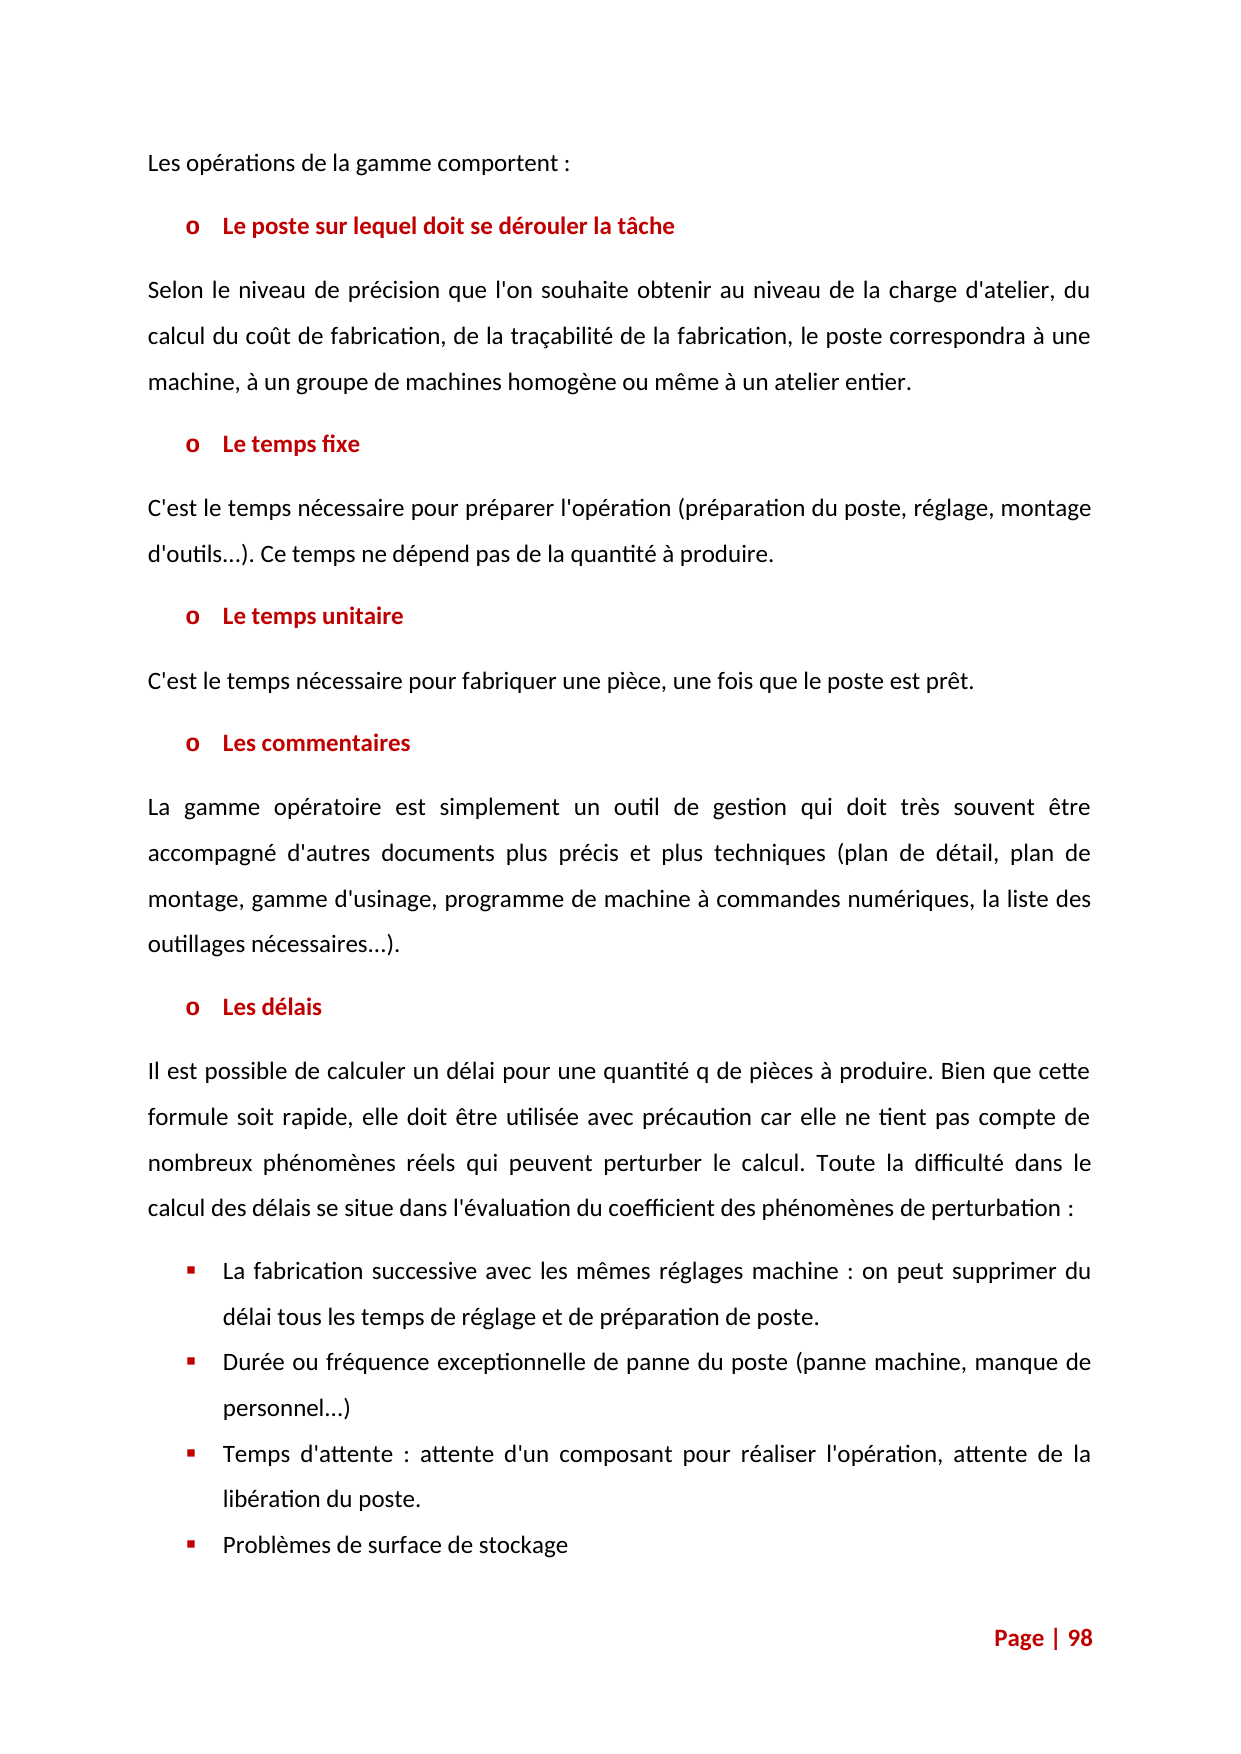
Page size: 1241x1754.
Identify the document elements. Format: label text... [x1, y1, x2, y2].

list Durée ou fréquence exceptionnelle de panne du poste (panne machine, manque de personnel...) [185, 1346, 1093, 1423]
list Le poste sur lequel doit se dérouler la tâche [185, 210, 1093, 242]
list Le temps unitaire [185, 601, 1093, 632]
text Il est possible de calculer un délai pour une quantité q de pièces à produire. Bien que cette formule soit rapide, elle doit être utilisée avec précaution car elle ne tient pas compte de nombreux phénomènes réels qui peuvent perturber le calcul. Toute la difficulté dans le calcul des délais se situe dans l'évaluation du coefficient des phénomènes de perturbation : [148, 1055, 1093, 1223]
list Le temps fixe [185, 428, 1093, 460]
text Les opérations de la gamme comportent : [148, 148, 1093, 178]
list Problèmes de surface de stockage [185, 1529, 1093, 1560]
text C'est le temps nécessaire pour préparer l'opération (préparation du poste, réglage, montage d'outils...). Ce temps ne dépend pas de la quantité à produire. [148, 492, 1093, 569]
list La fabrication successive avec les mêmes réglages machine : on peut supprimer du délai tous les temps de réglage et de préparation de poste. [185, 1255, 1093, 1331]
text C'est le temps nécessaire pour fabriquer une pièce, une fois que le poste est prêt. [148, 665, 1093, 695]
list Les commentaires [185, 727, 1093, 759]
list Temps d'attente : attente d'un composant pour réaliser l'opération, attente de la libération du poste. [185, 1438, 1093, 1514]
list Les délais [185, 991, 1093, 1023]
text Selon le niveau de précision que l'on souhaite obtenir au niveau de la charge d'atelier, du calcul du coût de fabrication, de la traçabilité de la fabrication, le poste correspondra à une machine, à un groupe de machines homogène ou même à un atelier entier. [148, 274, 1093, 396]
text La gamme opératoire est simplement un outil de gestion qui doit très souvent être accompagné d'autres documents plus précis et plus techniques (plan de détail, plan de montage, gamme d'usinage, programme de machine à commandes numériques, la liste des outillages nécessaires...). [148, 791, 1093, 959]
